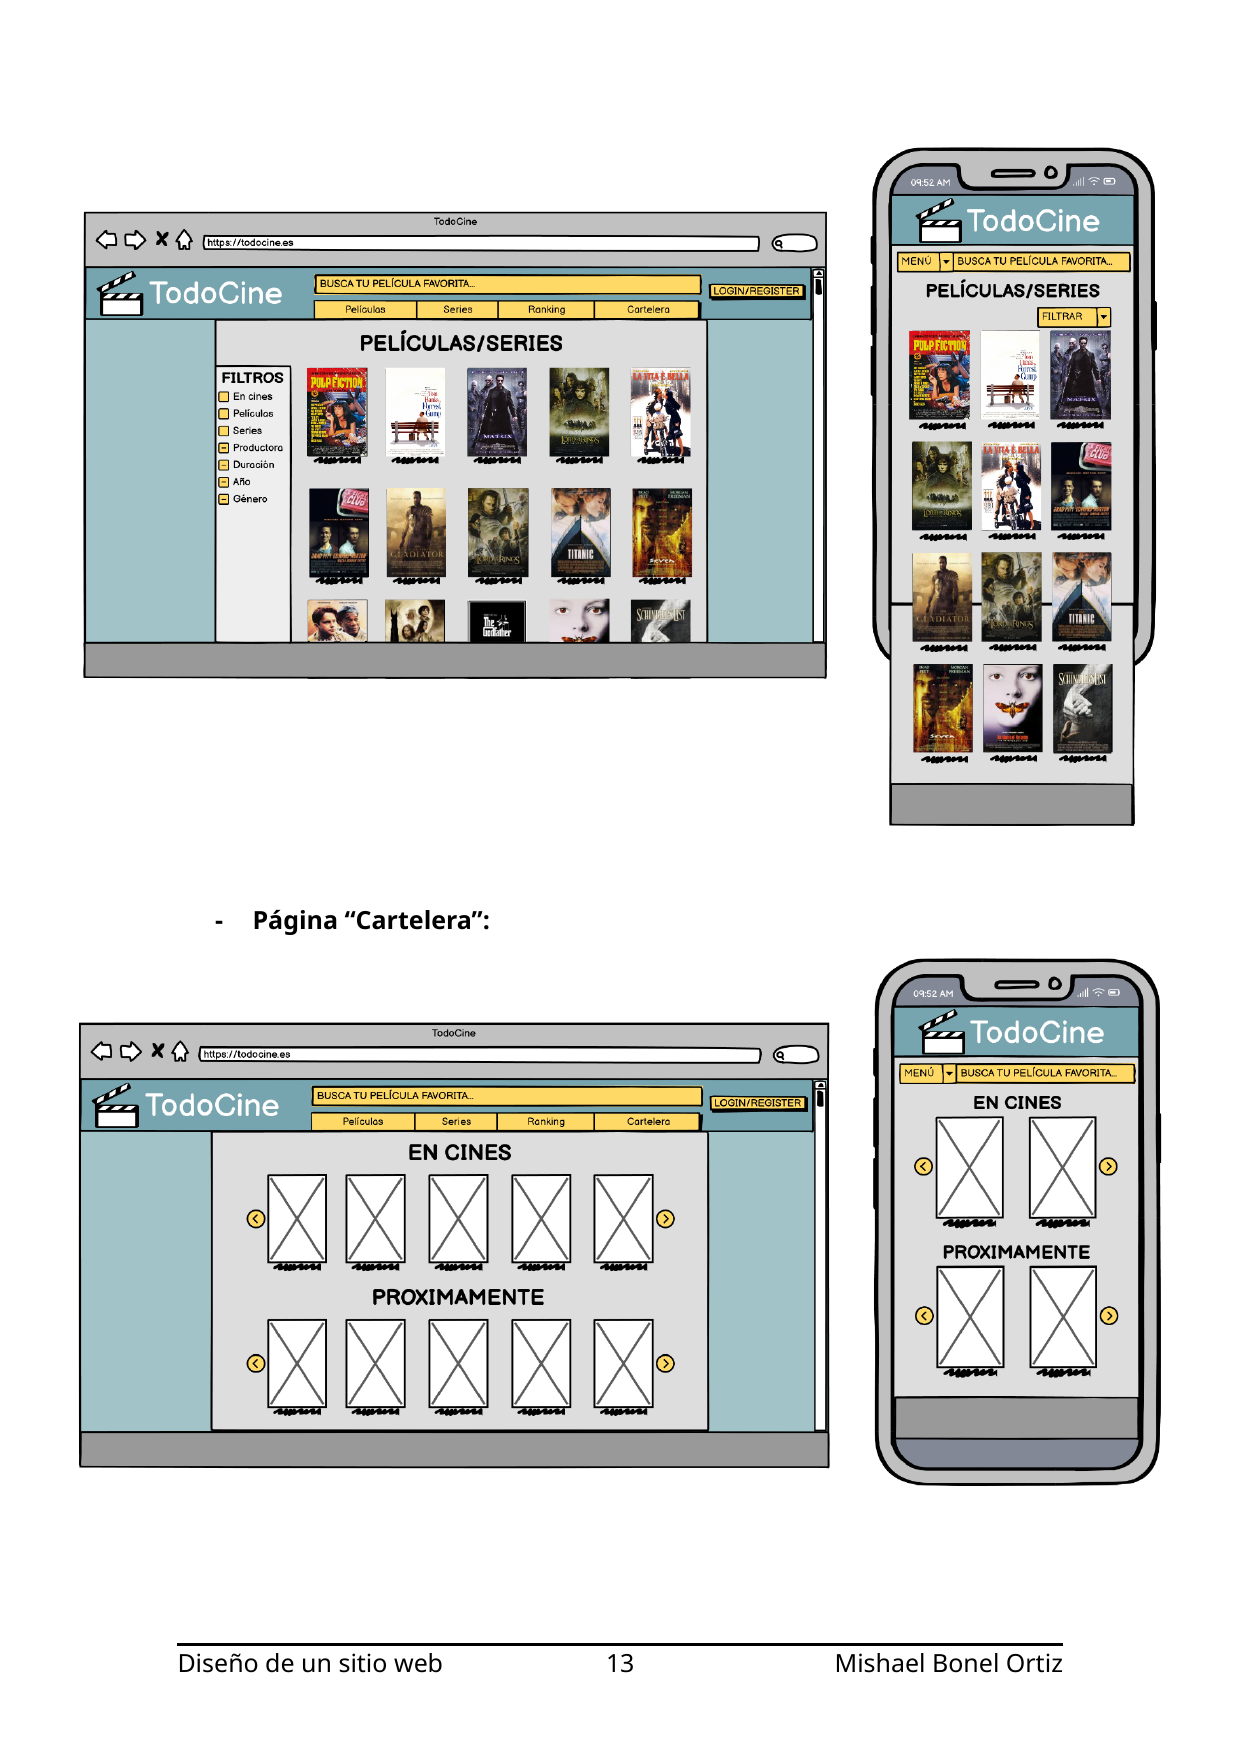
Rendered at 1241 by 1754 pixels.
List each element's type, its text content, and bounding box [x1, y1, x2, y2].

list Página “Cartelera”: [215, 903, 1063, 937]
picture [83, 147, 1157, 826]
picture [78, 958, 1162, 1486]
